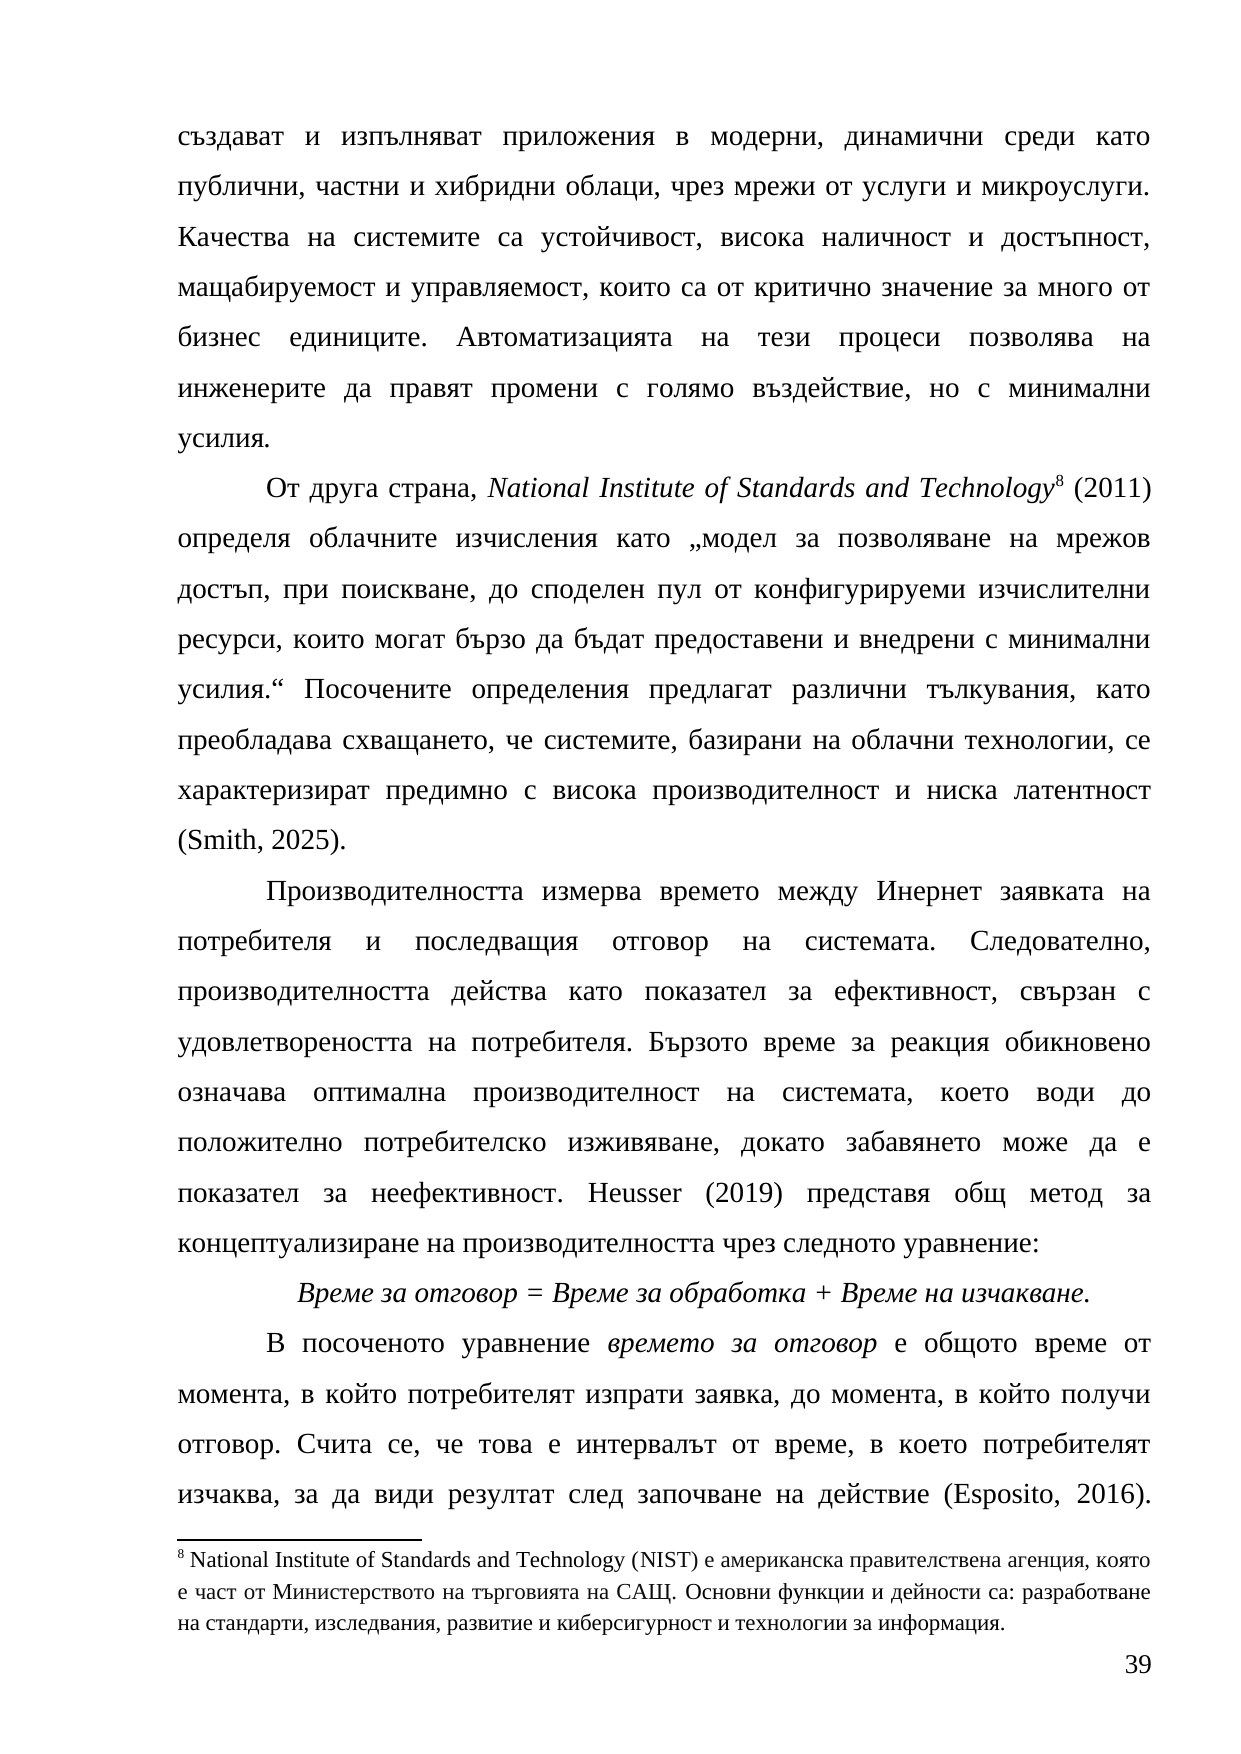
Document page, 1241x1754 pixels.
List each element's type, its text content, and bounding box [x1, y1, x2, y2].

text Производителността измерва времето между Инернет заявката на потребителя и последващия отговор на системата. Следователно, производителността действа като показател за ефективност, свързан с удовлетвореността на потребителя. Бързото време за реакция обикновено означава оптимална производителност на системата, което води до положително потребителско изживяване, докато забавянето може да е показател за неефективност. Heusser (2019) представя общ метод за концептуализиране на производителността чрез следното уравнение: [177, 873, 1152, 1258]
text Време за отговор = Време за обработка + Време на изчакване. [177, 1275, 1152, 1309]
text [177, 1326, 1152, 1510]
text От друга страна, National Institute of Standards and Technology (2011) определя облачните изчисления като „модел за позволяване на мрежов достъп, при поискване, до споделен пул от конфигурируеми изчислителни ресурси, които могат бързо да бъдат предоставени и внедрени с минимални усилия.“ Посочените определения предлагат различни тълкувания, като преобладава схващането, че системите, базирани на облачни технологии, се характеризират предимно с висока производителност и ниска латентност (Smith, 2025). [177, 470, 1152, 856]
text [177, 118, 1152, 453]
